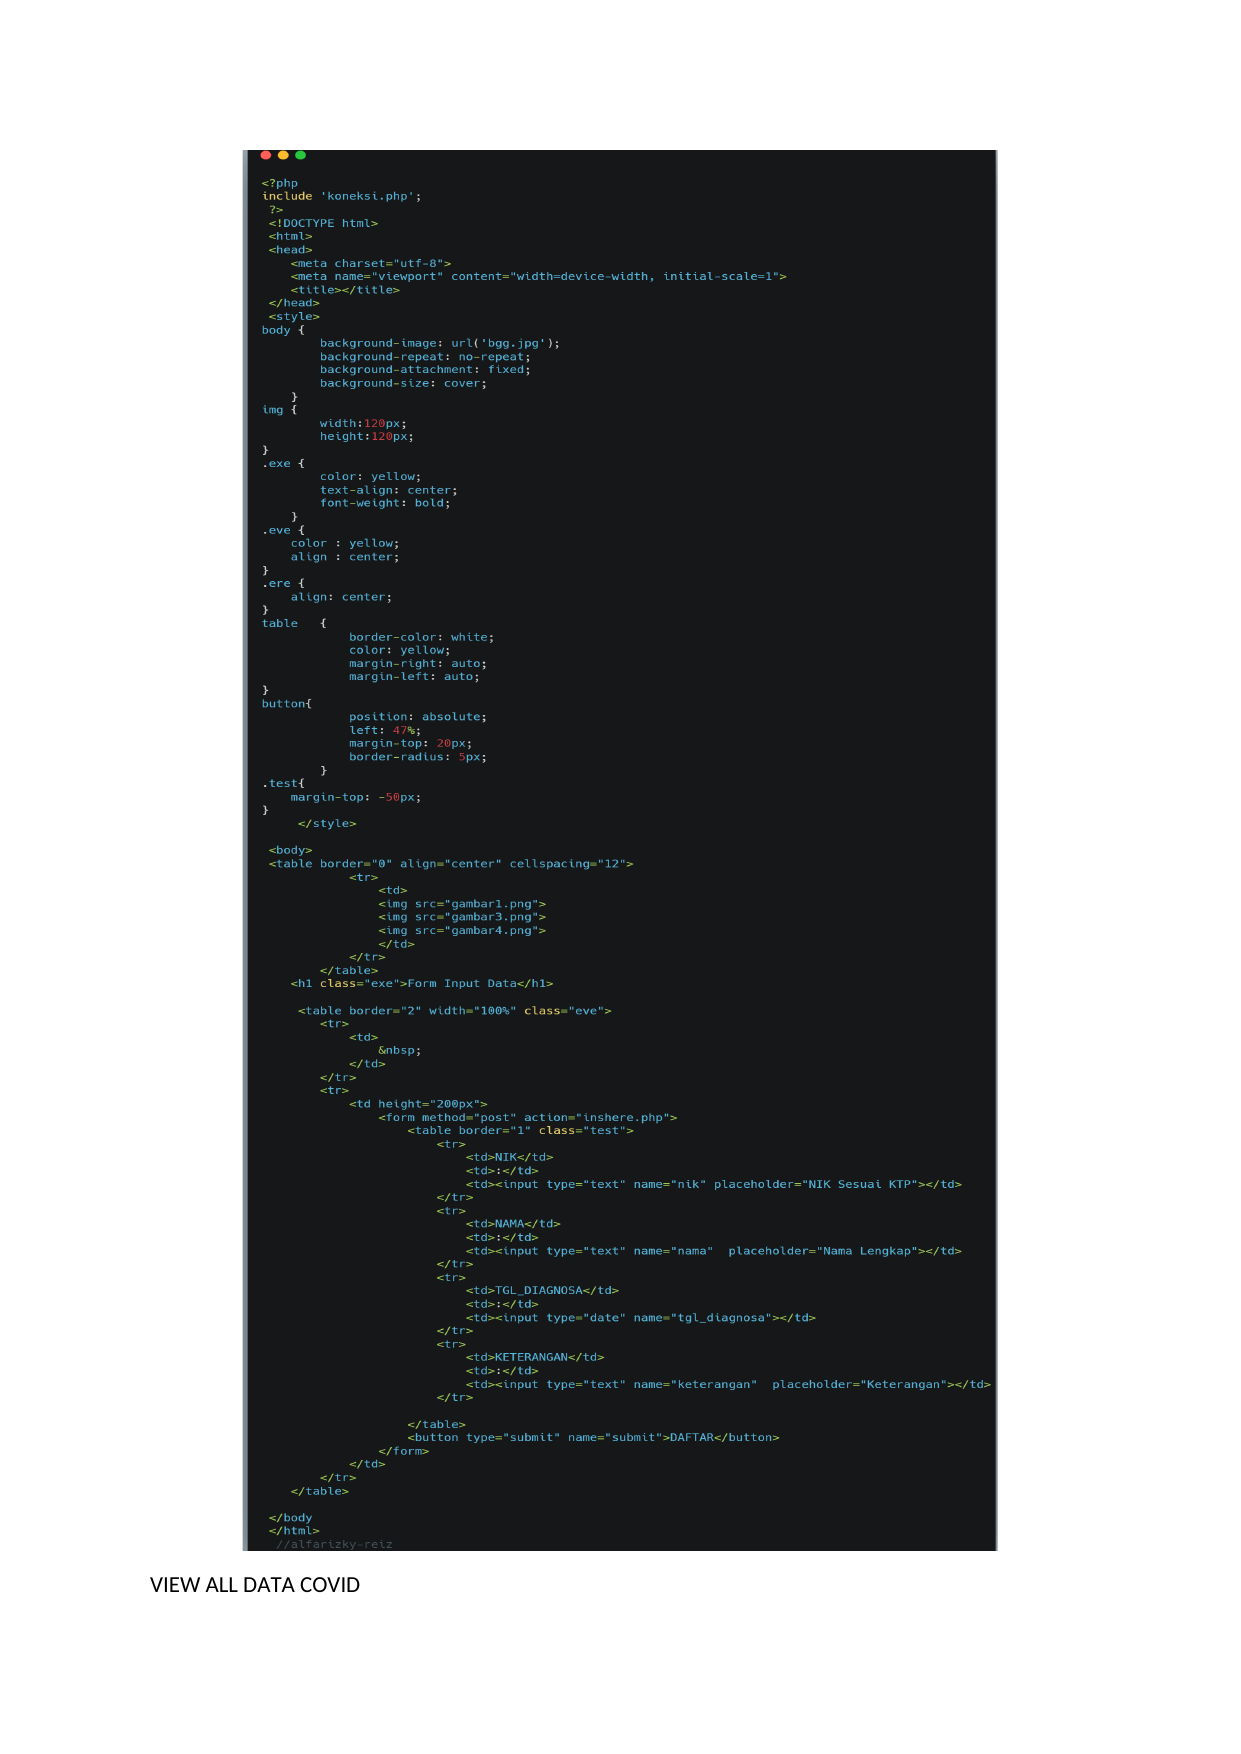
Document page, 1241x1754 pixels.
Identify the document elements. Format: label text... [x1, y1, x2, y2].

text VIEW ALL DATA COVID [150, 1570, 1090, 1598]
picture [242, 150, 998, 1551]
